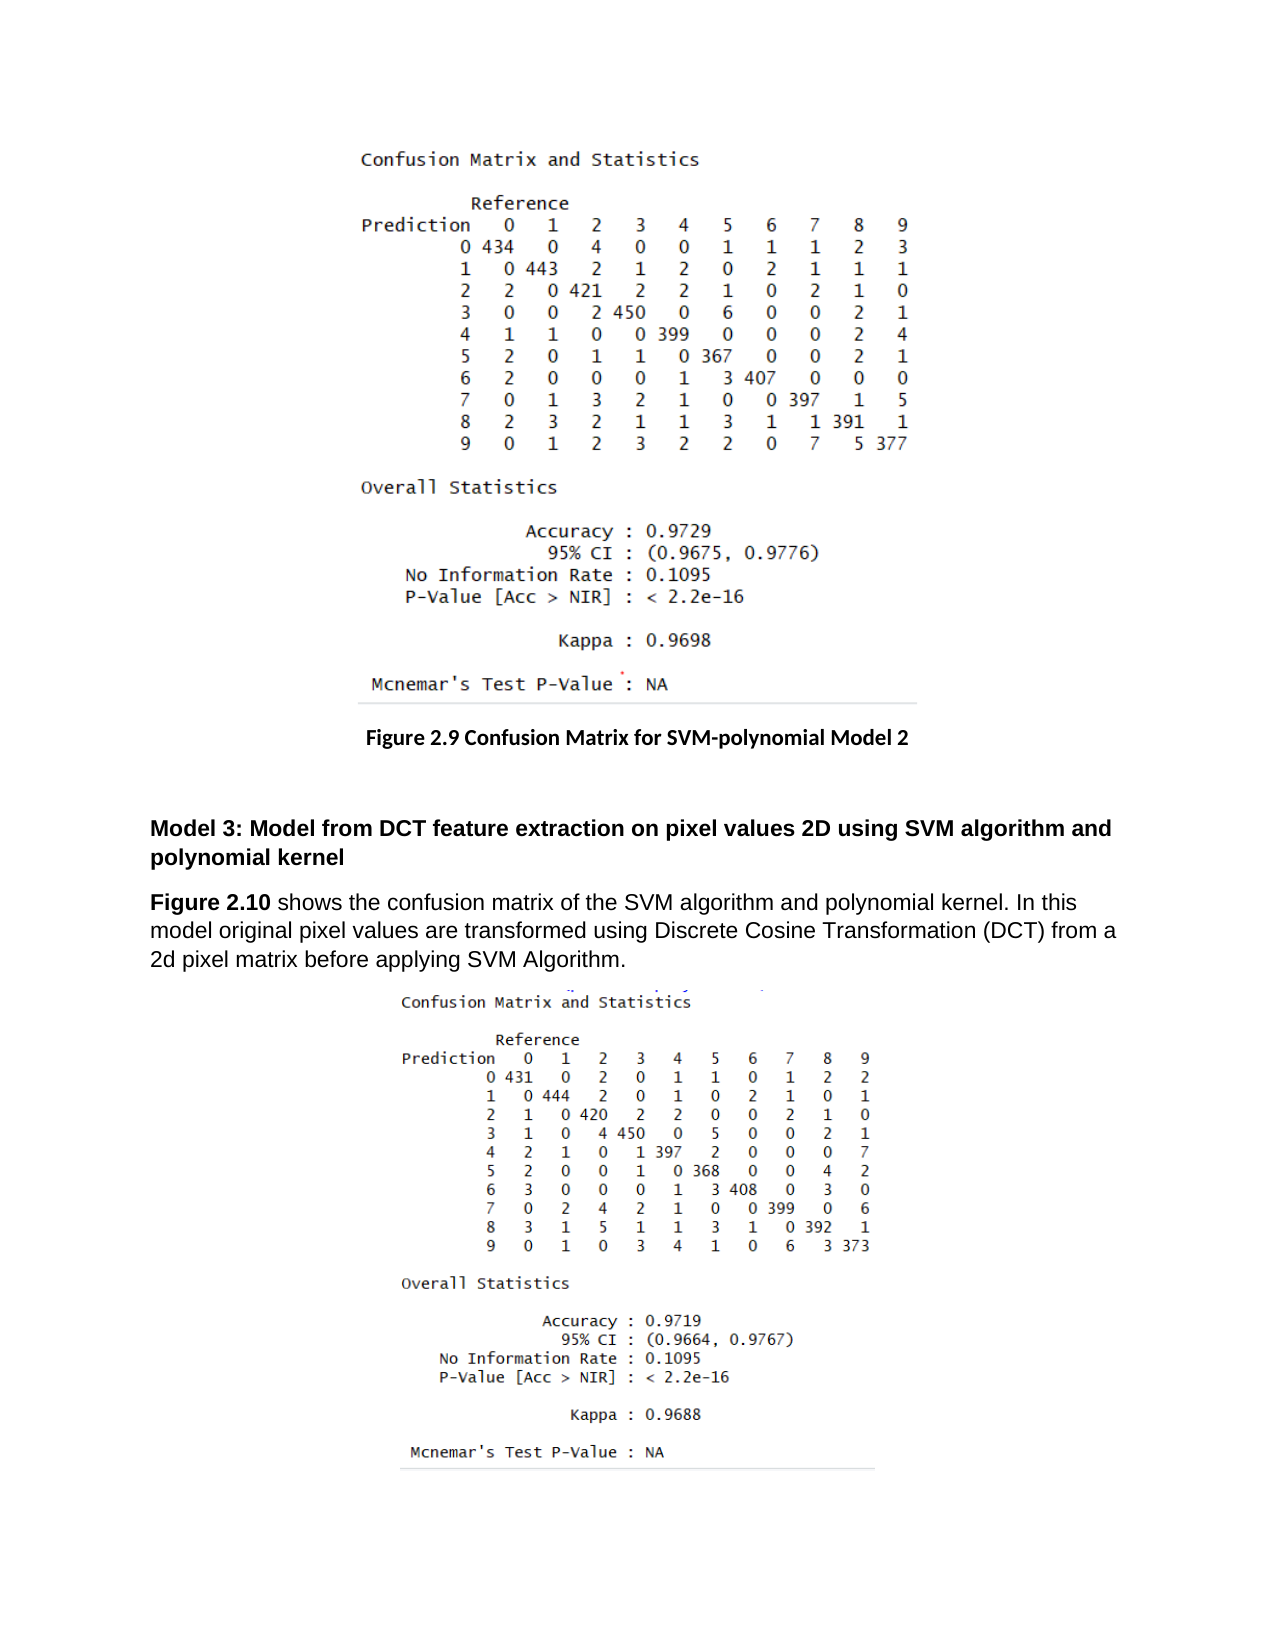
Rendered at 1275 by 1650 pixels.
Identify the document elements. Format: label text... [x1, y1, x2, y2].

picture [357, 150, 918, 705]
picture [400, 990, 875, 1471]
text Figure 2.9 Confusion Matrix for SVM-polynomial Model 2 [150, 723, 1125, 751]
text Figure 2.10 shows the confusion matrix of the SVM algorithm and polynomial kernel. In this model original pixel values are transformed using Discrete Cosine Transformation (DCT) from a 2d pixel matrix before applying SVM Algorithm. [150, 889, 1125, 972]
text Model 3: Model from DCT feature extraction on pixel values 2D using SVM algorithm and polynomial kernel [150, 815, 1125, 870]
